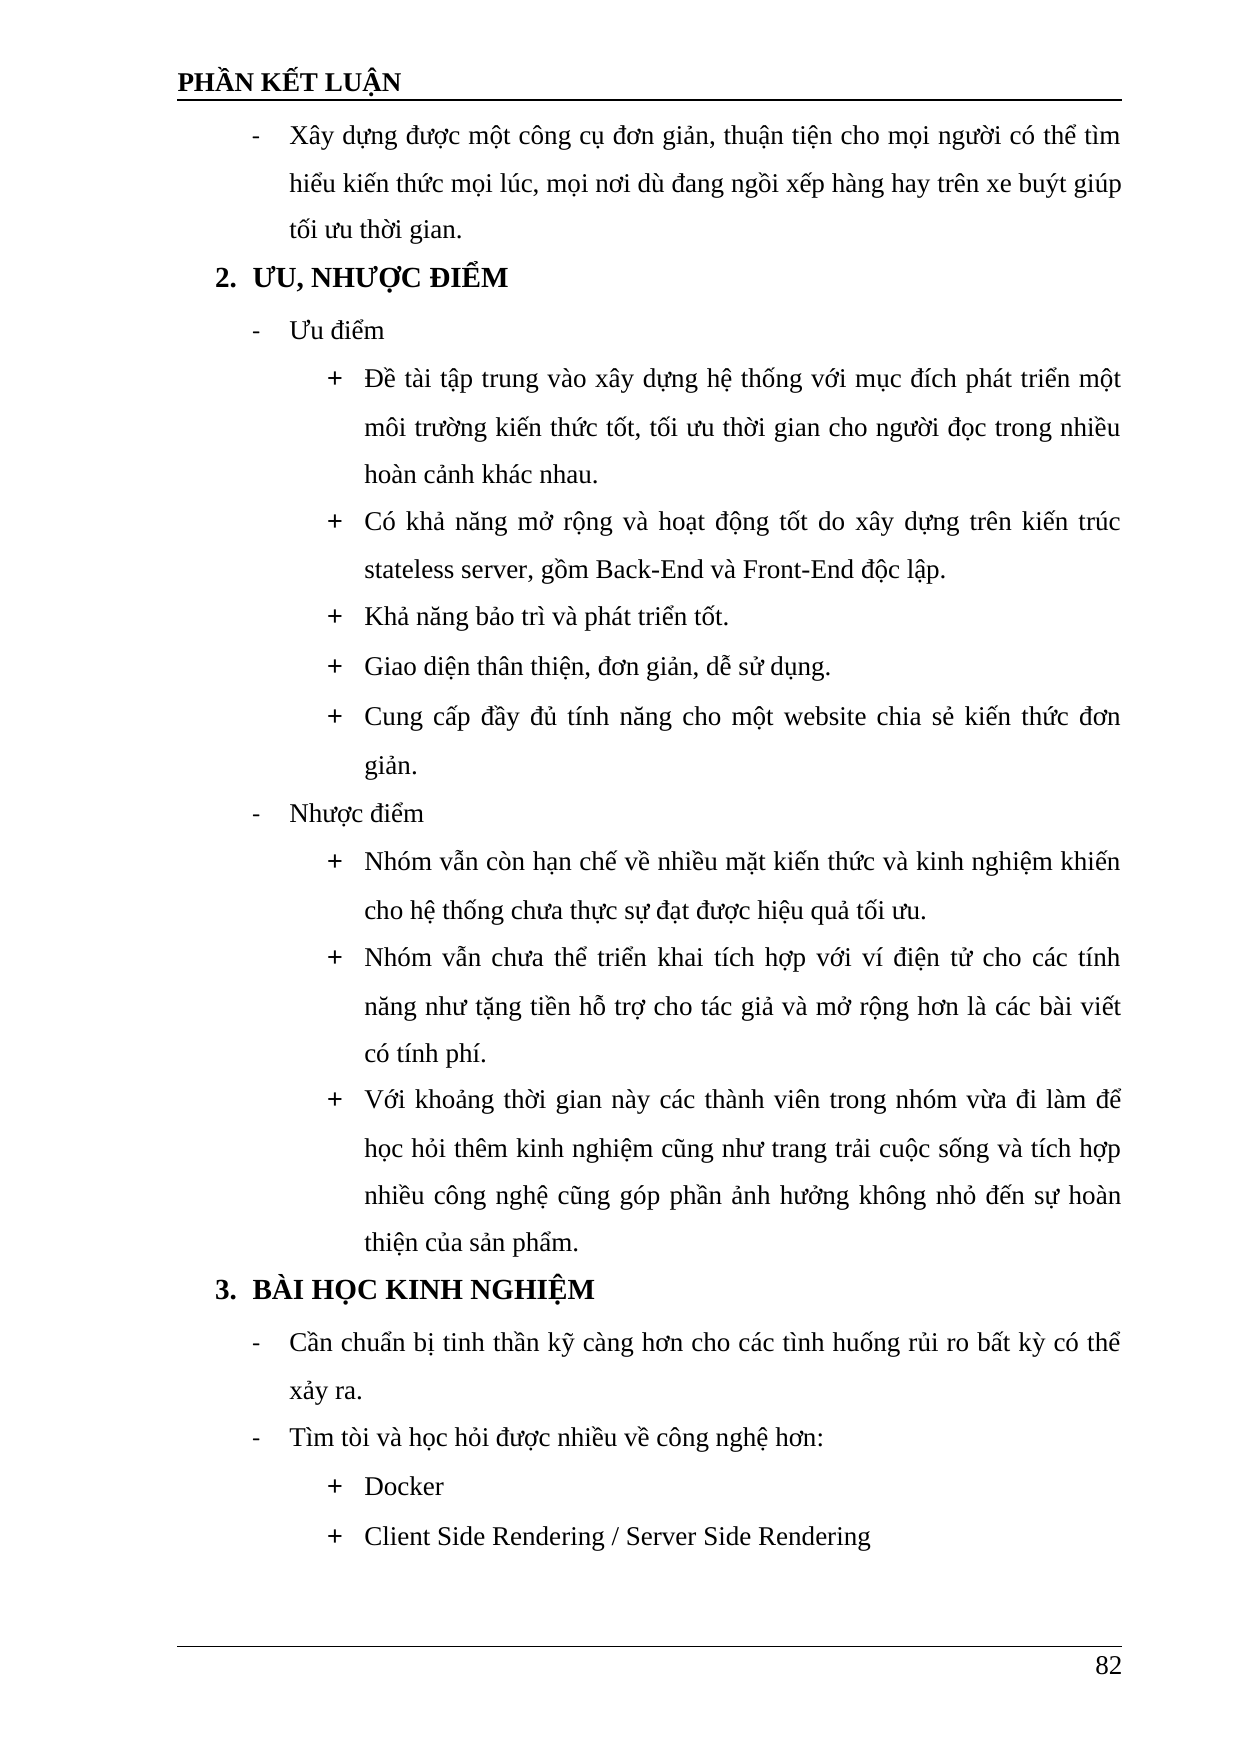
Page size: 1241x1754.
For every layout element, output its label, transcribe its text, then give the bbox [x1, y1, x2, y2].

list Khả năng bảo trì và phát triển tốt. [327, 600, 1122, 634]
list Giao diện thân thiện, đơn giản, dễ sử dụng. [327, 650, 1122, 684]
list Có khả năng mở rộng và hoạt động tốt do xây dựng trên kiến trúc stateless server, gồm Back-End và Front-End độc lập. [327, 504, 1122, 585]
list Tìm tòi và học hỏi được nhiều về công nghệ hơn: [252, 1420, 1122, 1453]
list Đề tài tập trung vào xây dựng hệ thống với mục đích phát triển một môi trường kiến thức tốt, tối ưu thời gian cho người đọc trong nhiều hoàn cảnh khác nhau. [327, 362, 1122, 489]
list Docker [327, 1470, 1122, 1503]
list Client Side Rendering / Server Side Rendering [327, 1520, 1122, 1553]
list Ưu điểm [252, 313, 1122, 346]
list Cung cấp đầy đủ tính năng cho một website chia sẻ kiến thức đơn giản. [327, 700, 1122, 781]
list Nhóm vẫn chưa thể triển khai tích hợp với ví điện tử cho các tính năng như tặng tiền hỗ trợ cho tác giả và mở rộng hơn là các bài viết có tính phí. [327, 941, 1122, 1068]
text ƯU, NHƯỢC ĐIỂM [215, 260, 1122, 293]
list Nhược điểm [252, 796, 1122, 829]
list Nhóm vẫn còn hạn chế về nhiều mặt kiến thức và kinh nghiệm khiến cho hệ thống chưa thực sự đạt được hiệu quả tối ưu. [327, 846, 1122, 926]
list Cần chuẩn bị tinh thần kỹ càng hơn cho các tình huống rủi ro bất kỳ có thể xảy ra. [252, 1325, 1122, 1405]
text BÀI HỌC KINH NGHIỆM [215, 1272, 1122, 1306]
list Xây dựng được một công cụ đơn giản, thuận tiện cho mọi người có thể tìm hiểu kiến thức mọi lúc, mọi nơi dù đang ngồi xếp hàng hay trên xe buýt giúp tối ưu thời gian. [252, 118, 1122, 244]
list Với khoảng thời gian này các thành viên trong nhóm vừa đi làm để học hỏi thêm kinh nghiệm cũng như trang trải cuộc sống và tích hợp nhiều công nghệ cũng góp phần ảnh hưởng không nhỏ đến sự hoàn thiện của sản phẩm. [327, 1083, 1122, 1257]
